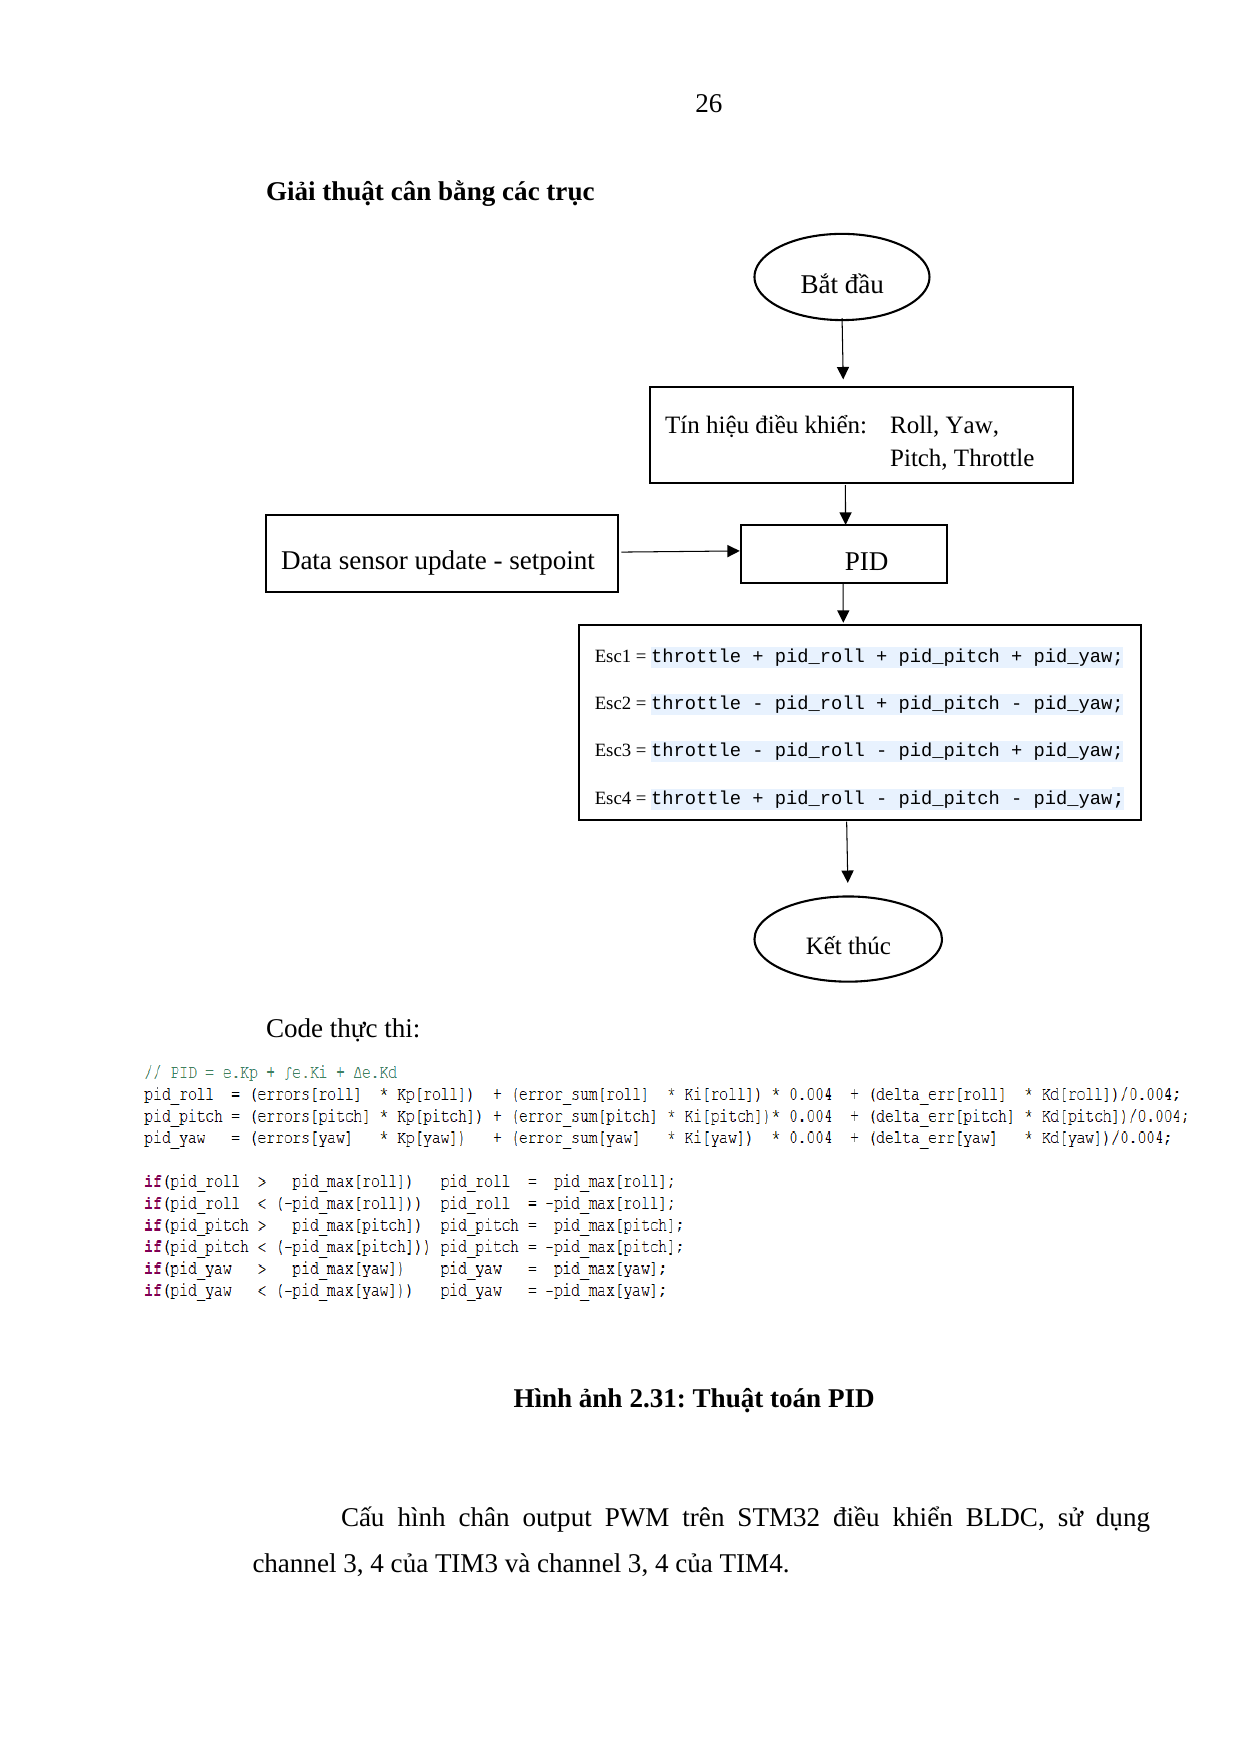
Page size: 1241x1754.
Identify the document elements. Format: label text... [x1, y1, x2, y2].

text Giải thuật cân bằng các trục [177, 175, 1152, 206]
text Cấu hình chân output PWM trên STM32 điều khiển BLDC, sử dụng channel 3, 4 của TIM3 và channel 3, 4 của TIM4. [252, 1501, 1152, 1579]
text Code thực thi: [177, 1012, 1152, 1043]
text Hình ảnh 2.31: Thuật toán PID [177, 1311, 1152, 1414]
picture [137, 1061, 1202, 1311]
